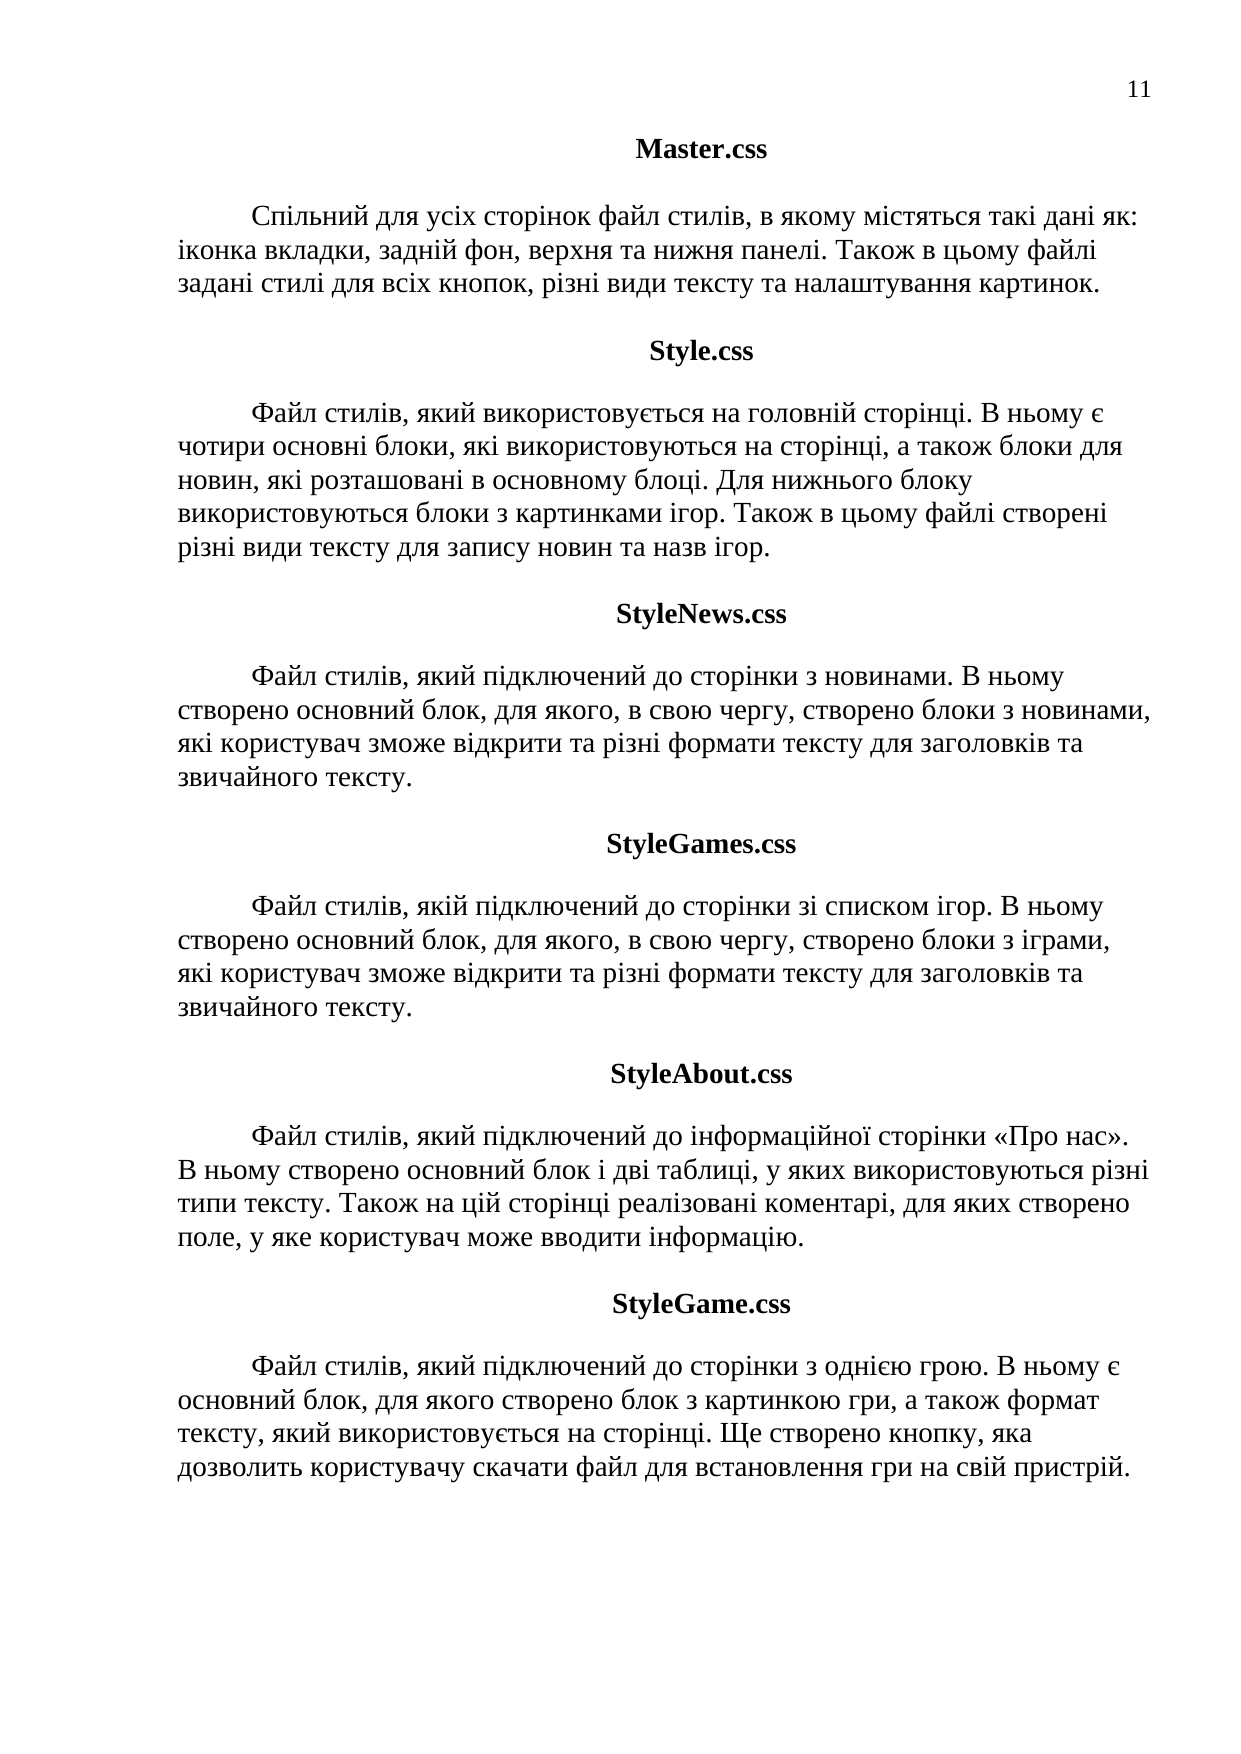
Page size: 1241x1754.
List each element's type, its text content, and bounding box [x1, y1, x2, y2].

text StyleGames.css [177, 826, 1152, 860]
text Спільний для усіх сторінок файл стилів, в якому містяться такі дані як: іконка вкладки, задній фон, верхня та нижня панелі. Також в цьому файлі задані стилі для всіх кнопок, різні види тексту та налаштування картинок. [177, 198, 1152, 299]
text Файл стилів, який підключений до сторінки з новинами. В ньому створено основний блок, для якого, в свою чергу, створено блоки з новинами, які користувач зможе відкрити та різні формати тексту для заголовків та звичайного тексту. [177, 658, 1152, 793]
text Style.css [177, 333, 1152, 366]
text Файл стилів, який підключений до сторінки з однією грою. В ньому є основний блок, для якого створено блок з картинкою гри, а також формат тексту, який використовується на сторінці. Ще створено кнопку, яка дозволить користувачу скачати файл для встановлення гри на свій пристрій. [177, 1348, 1152, 1483]
text Файл стилів, який використовується на головній сторінці. В ньому є чотири основні блоки, які використовуються на сторінці, а також блоки для новин, які розташовані в основному блоці. Для нижнього блоку використовуються блоки з картинками ігор. Також в цьому файлі створені різні види тексту для запису новин та назв ігор. [177, 395, 1152, 563]
text StyleAbout.css [177, 1056, 1152, 1090]
text Файл стилів, який підключений до інформаційної сторінки «Про нас». В ньому створено основний блок і дві таблиці, у яких використовуються різні типи тексту. Також на цій сторінці реалізовані коментарі, для яких створено поле, у яке користувач може вводити інформацію. [177, 1118, 1152, 1253]
text StyleNews.css [177, 596, 1152, 630]
text StyleGame.css [177, 1286, 1152, 1320]
text Файл стилів, якій підключений до сторінки зі списком ігор. В ньому створено основний блок, для якого, в свою чергу, створено блоки з іграми, які користувач зможе відкрити та різні формати тексту для заголовків та звичайного тексту. [177, 888, 1152, 1023]
text Master.css [177, 131, 1152, 165]
